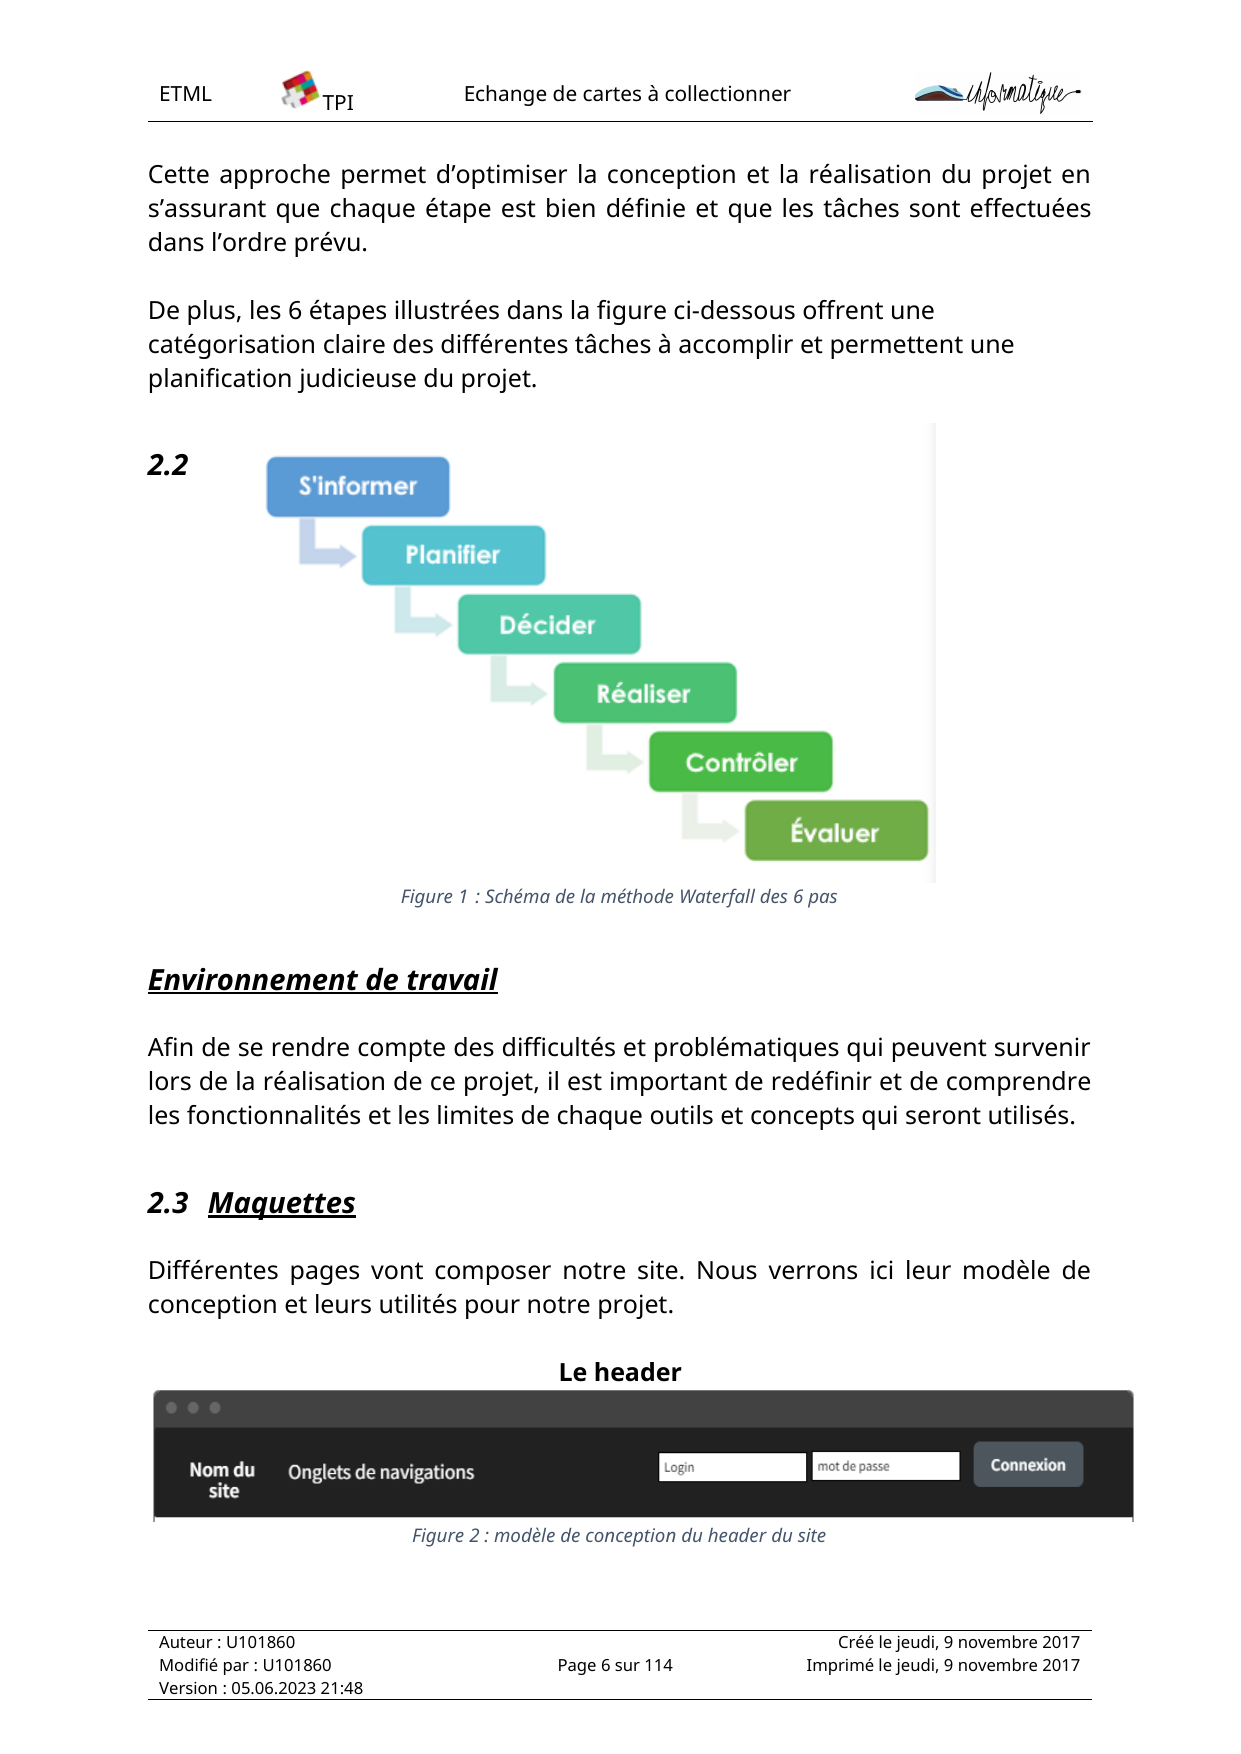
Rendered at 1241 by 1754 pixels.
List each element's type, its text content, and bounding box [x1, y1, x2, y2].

text Cette approche permet d’optimiser la conception et la réalisation du projet en s’assurant que chaque étape est bien définie et que les tâches sont effectuées dans l’ordre prévu. [148, 156, 1092, 258]
picture [276, 69, 323, 111]
picture [147, 1389, 1139, 1522]
text De plus, les 6 étapes illustrées dans la figure ci-dessous offrent une catégorisation claire des différentes tâches à accomplir et permettent une planification judicieuse du projet. [148, 292, 1092, 395]
subtitle Maquettes [148, 1182, 1092, 1222]
text Le header [148, 1355, 1092, 1389]
picture [236, 423, 936, 883]
text Figure 2 : modèle de conception du header du site [148, 1522, 1092, 1547]
text Afin de se rendre compte des difficultés et problématiques qui peuvent survenir lors de la réalisation de ce projet, il est important de redéfinir et de comprendre les fonctionnalités et les limites de chaque outils et concepts qui seront utilisés. [148, 1030, 1092, 1132]
text Différentes pages vont composer notre site. Nous verrons ici leur modèle de conception et leurs utilités pour notre projet. [148, 1253, 1092, 1321]
